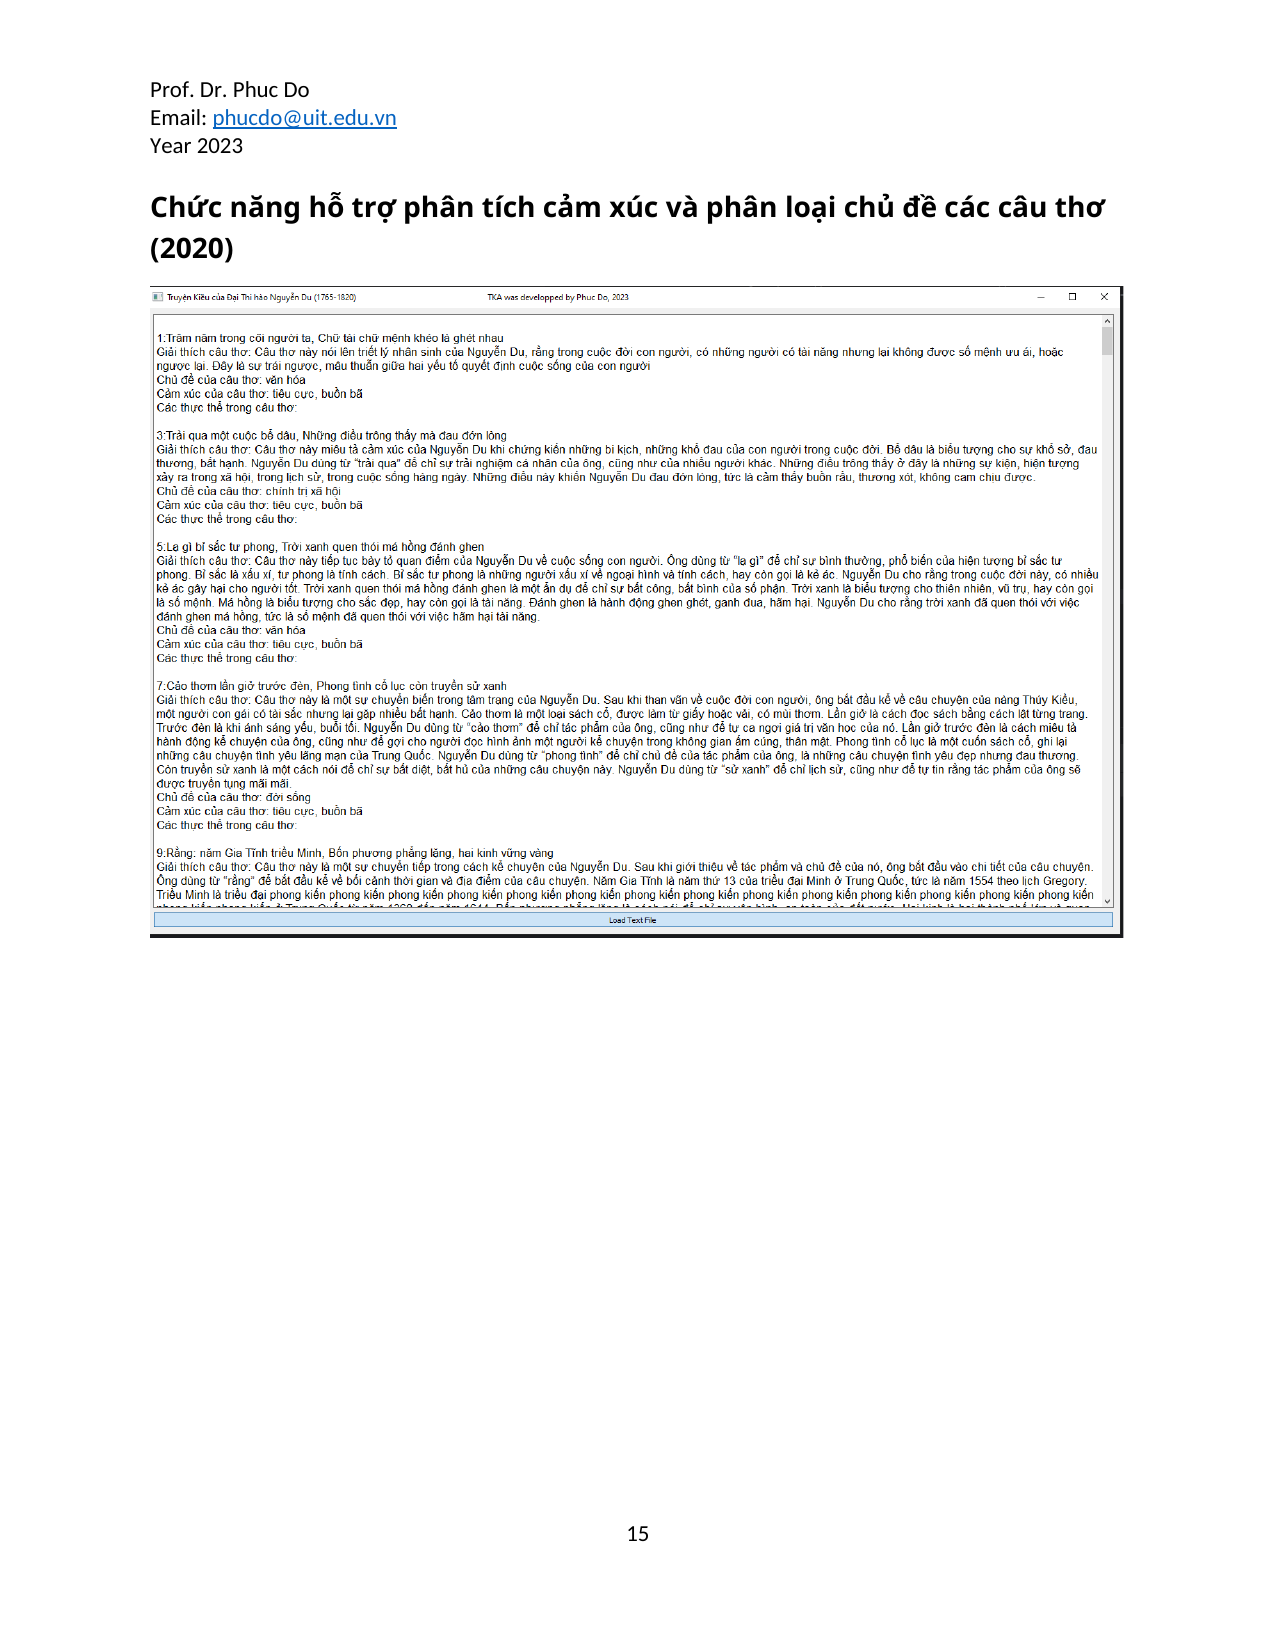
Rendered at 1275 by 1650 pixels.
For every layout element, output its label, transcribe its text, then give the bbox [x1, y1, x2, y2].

picture [150, 286, 1124, 938]
text Chức năng hỗ trợ phân tích cảm xúc và phân loại chủ đề các câu thơ (2020) [150, 187, 1125, 267]
